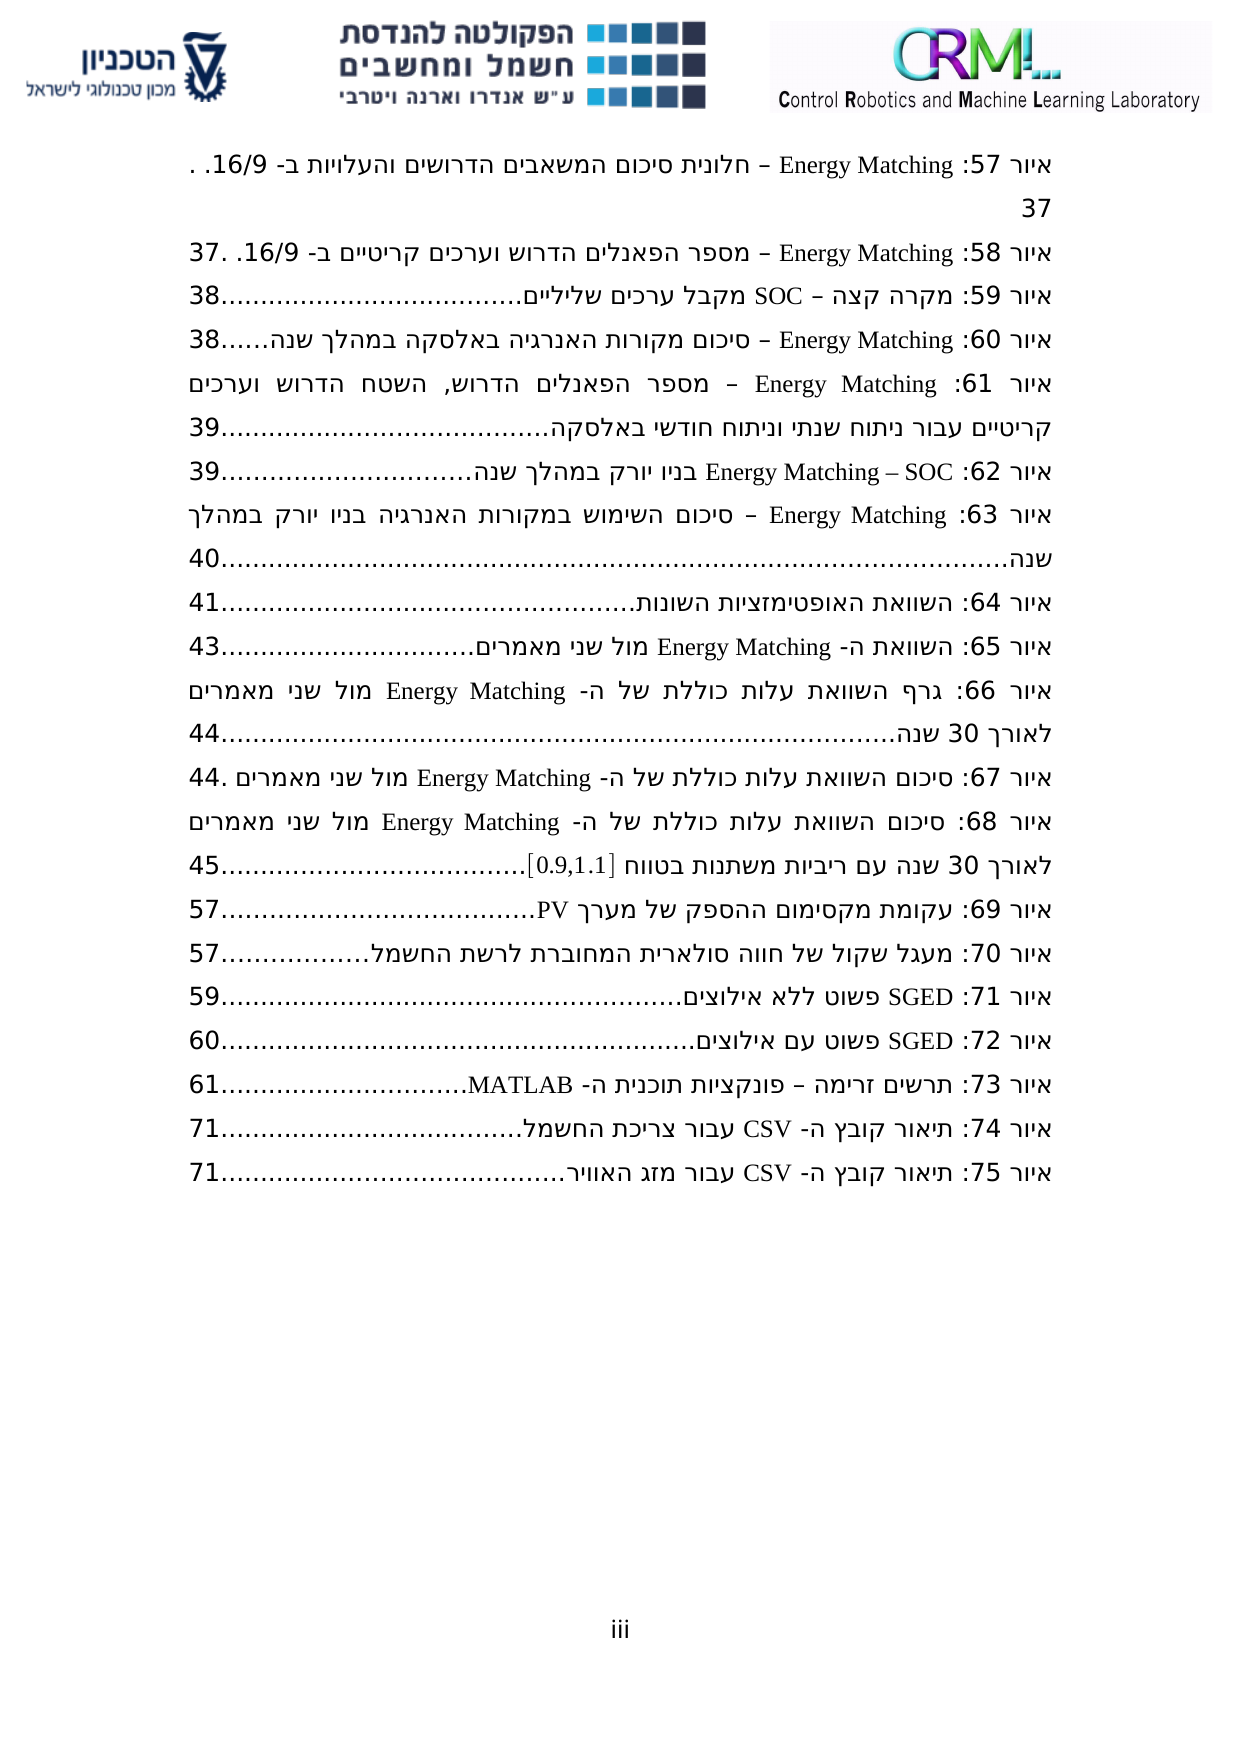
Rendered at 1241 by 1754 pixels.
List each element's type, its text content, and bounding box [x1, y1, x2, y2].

text איור 63: Energy Matching – סיכום השימוש במקורות האנרגיה בניו יורק במהלך שנה 40 [187, 501, 1053, 574]
text איור 58: Energy Matching – מספר הפאנלים הדרוש וערכים קריטיים ב- 16/9 37 [187, 238, 1053, 267]
text איור 67: סיכום השוואת עלות כוללת של ה- Energy Matching מול שני מאמרים 44 [187, 763, 1053, 793]
text איור 68: סיכום השוואת עלות כוללת של ה- Energy Matching מול שני מאמרים לאורך 30 שנה עם ריביות משתנות בטווח 45 [187, 807, 1053, 880]
text איור 72: SGED פשוט עם אילוצים 60 [187, 1026, 1053, 1056]
text איור 73: תרשים זרימה – פונקציות תוכנית ה- MATLAB 61 [187, 1070, 1053, 1099]
text איור 64: השוואת האופטימזציות השונות 41 [187, 588, 1053, 617]
text איור 61: Energy Matching – מספר הפאנלים הדרוש, השטח הדרוש וערכים קריטיים עבור ניתוח שנתי וניתוח חודשי באלסקה 39 [187, 369, 1053, 442]
text איור 69: עקומת מקסימום ההספק של מערך PV 57 [187, 895, 1053, 924]
text איור 66: גרף השוואת עלות כוללת של ה- Energy Matching מול שני מאמרים לאורך 30 שנה 44 [187, 676, 1053, 749]
text איור 59: מקרה קצה – SOC מקבל ערכים שליליים 38 [187, 281, 1053, 311]
picture [26, 32, 227, 102]
text איור 62: Energy Matching – SOC בניו יורק במהלך שנה 39 [187, 457, 1053, 486]
text איור 74: תיאור קובץ ה- CSV עבור צריכת החשמל 71 [187, 1114, 1053, 1143]
text איור 60: Energy Matching – סיכום מקורות האנרגיה באלסקה במהלך שנה 38 [187, 325, 1053, 354]
picture [768, 21, 1213, 113]
picture [333, 17, 706, 112]
text איור 75: תיאור קובץ ה- CSV עבור מזג האוויר 71 [187, 1158, 1053, 1187]
text איור 65: השוואת ה- Energy Matching מול שני מאמרים 43 [187, 632, 1053, 661]
text איור 57: Energy Matching – חלונית סיכום המשאבים הדרושים והעלויות ב- 16/9 37 [187, 150, 1053, 223]
text איור 71: SGED פשוט ללא אילוצים 59 [187, 982, 1053, 1012]
text איור 70: מעגל שקול של חווה סולארית המחוברת לרשת החשמל 57 [187, 939, 1053, 968]
